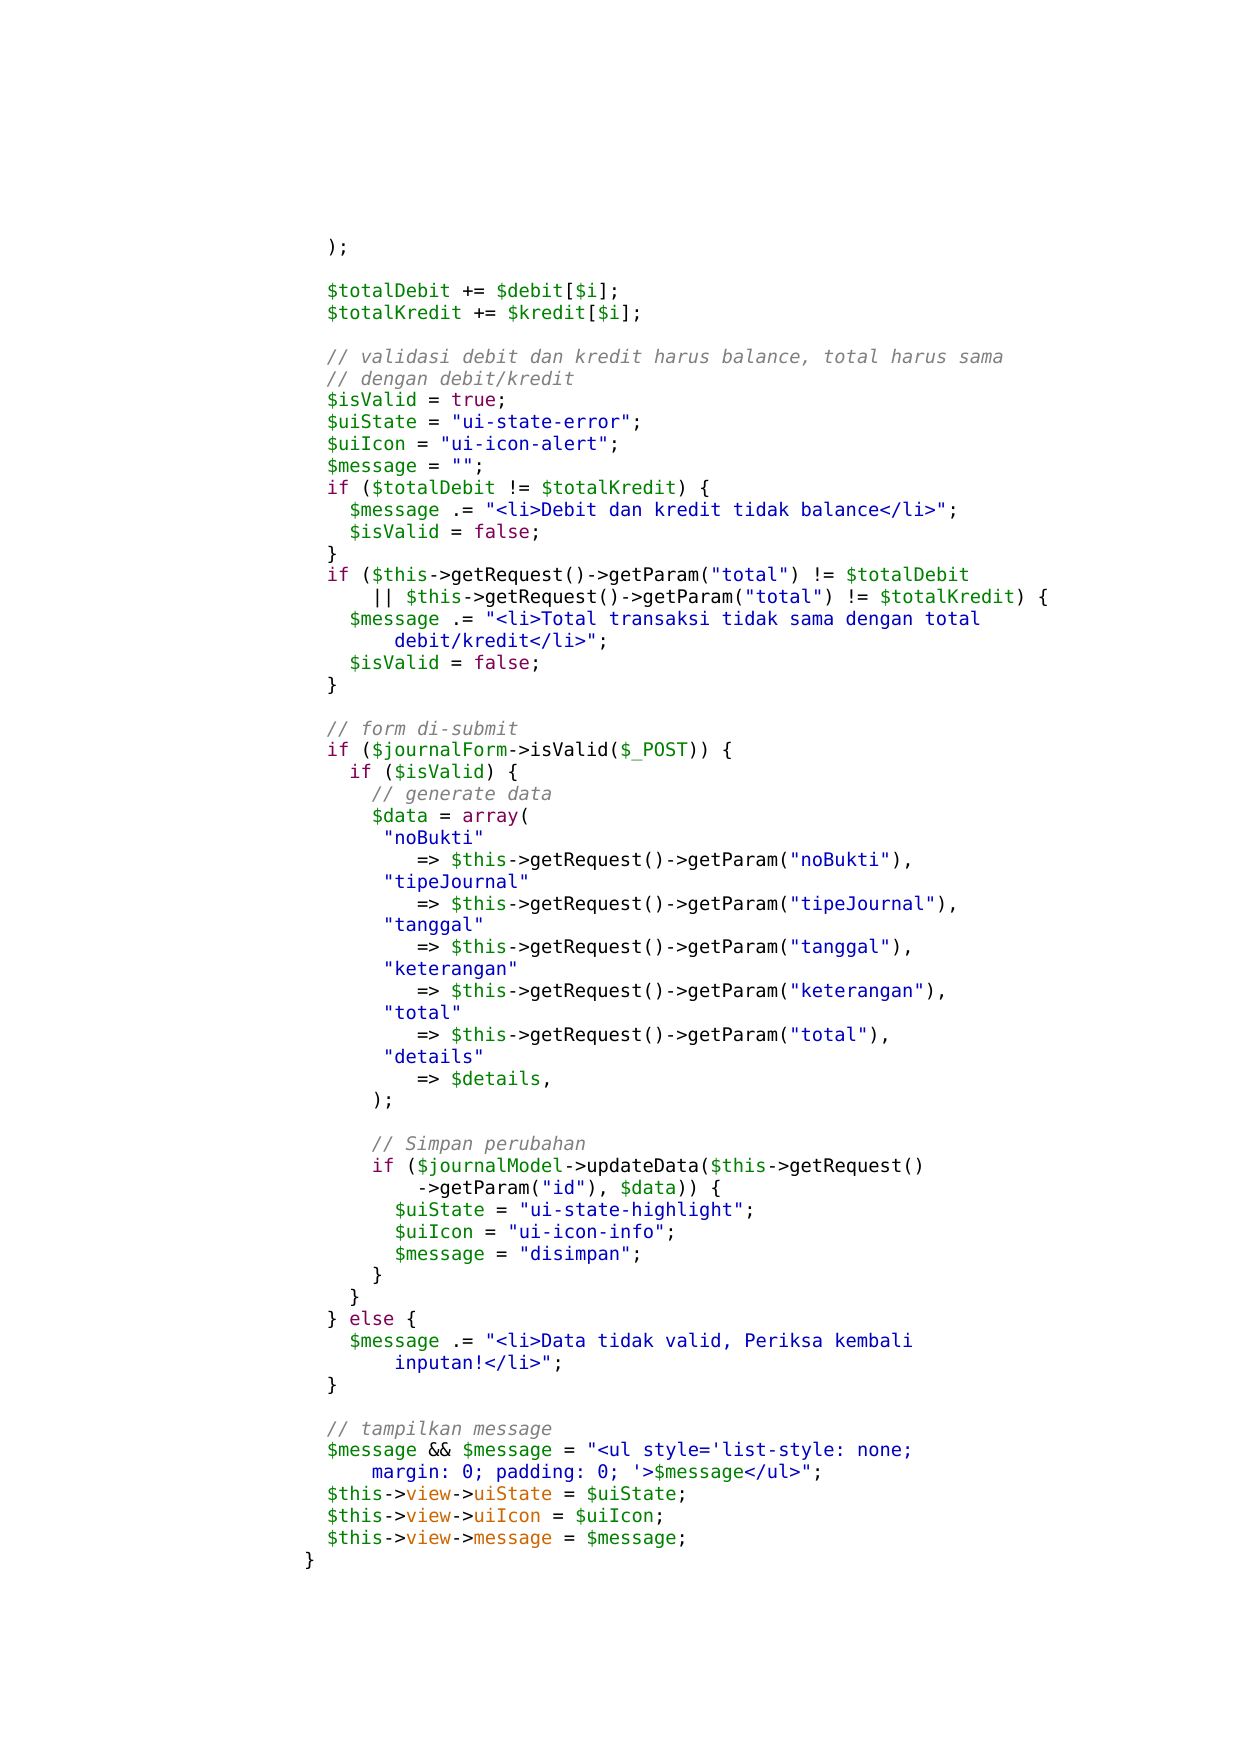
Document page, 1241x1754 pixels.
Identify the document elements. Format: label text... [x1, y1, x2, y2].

text } [236, 1286, 1063, 1308]
text || $this->getRequest()->getParam("total") != $totalKredit) { [236, 586, 1063, 608]
text => $this->getRequest()->getParam("tipeJournal"), [236, 892, 1063, 914]
text } [236, 1264, 1063, 1286]
text ); [236, 1089, 1063, 1111]
text "keterangan" [236, 958, 1063, 980]
text => $this->getRequest()->getParam("noBukti"), [236, 849, 1063, 871]
text "tipeJournal" [236, 871, 1063, 892]
text $this->view->uiIcon = $uiIcon; [236, 1505, 1063, 1527]
text $message .= "<li>Data tidak valid, Periksa kembali [236, 1330, 1063, 1352]
text // dengan debit/kredit [236, 367, 1063, 389]
text $uiIcon = "ui-icon-alert"; [236, 433, 1063, 455]
text $message = ""; [236, 455, 1063, 477]
text } [236, 542, 1063, 564]
text if ($this->getRequest()->getParam("total") != $totalDebit [236, 564, 1063, 586]
text // generate data [236, 783, 1063, 805]
text $message = "disimpan"; [236, 1242, 1063, 1264]
text $this->view->uiState = $uiState; [236, 1483, 1063, 1505]
text if ($totalDebit != $totalKredit) { [236, 477, 1063, 499]
text => $this->getRequest()->getParam("tanggal"), [236, 936, 1063, 958]
text } [236, 1374, 1063, 1396]
text margin: 0; padding: 0; '>$message</ul>"; [236, 1461, 1063, 1483]
text if ($journalModel->updateData($this->getRequest() [236, 1155, 1063, 1177]
text $totalKredit += $kredit[$i]; [236, 302, 1063, 324]
text // Simpan perubahan [236, 1133, 1063, 1155]
text $uiState = "ui-state-highlight"; [236, 1199, 1063, 1221]
text => $this->getRequest()->getParam("total"), [236, 1024, 1063, 1046]
text "details" [236, 1046, 1063, 1067]
text inputan!</li>"; [236, 1352, 1063, 1374]
text "noBukti" [236, 827, 1063, 849]
text $uiIcon = "ui-icon-info"; [236, 1221, 1063, 1242]
text } else { [236, 1308, 1063, 1330]
text $message .= "<li>Debit dan kredit tidak balance</li>"; [236, 499, 1063, 521]
text // tampilkan message [236, 1417, 1063, 1439]
text } [236, 674, 1063, 696]
text if ($journalForm->isValid($_POST)) { [236, 739, 1063, 761]
text => $details, [236, 1067, 1063, 1089]
text $uiState = "ui-state-error"; [236, 411, 1063, 433]
text $isValid = false; [236, 521, 1063, 542]
text $totalDebit += $debit[$i]; [236, 280, 1063, 302]
text $message .= "<li>Total transaksi tidak sama dengan total [236, 608, 1063, 630]
text $this->view->message = $message; [236, 1527, 1063, 1549]
text debit/kredit</li>"; [236, 630, 1063, 652]
text if ($isValid) { [236, 761, 1063, 783]
text } [236, 1549, 1063, 1571]
text $message && $message = "<ul style='list-style: none; [236, 1439, 1063, 1461]
text $data = array( [236, 805, 1063, 827]
text "tanggal" [236, 914, 1063, 936]
text "total" [236, 1002, 1063, 1024]
text ); [236, 236, 1063, 258]
text $isValid = true; [236, 389, 1063, 411]
text // form di-submit [236, 717, 1063, 739]
text $isValid = false; [236, 652, 1063, 674]
text // validasi debit dan kredit harus balance, total harus sama [236, 346, 1063, 367]
text => $this->getRequest()->getParam("keterangan"), [236, 980, 1063, 1002]
text ->getParam("id"), $data)) { [236, 1177, 1063, 1199]
